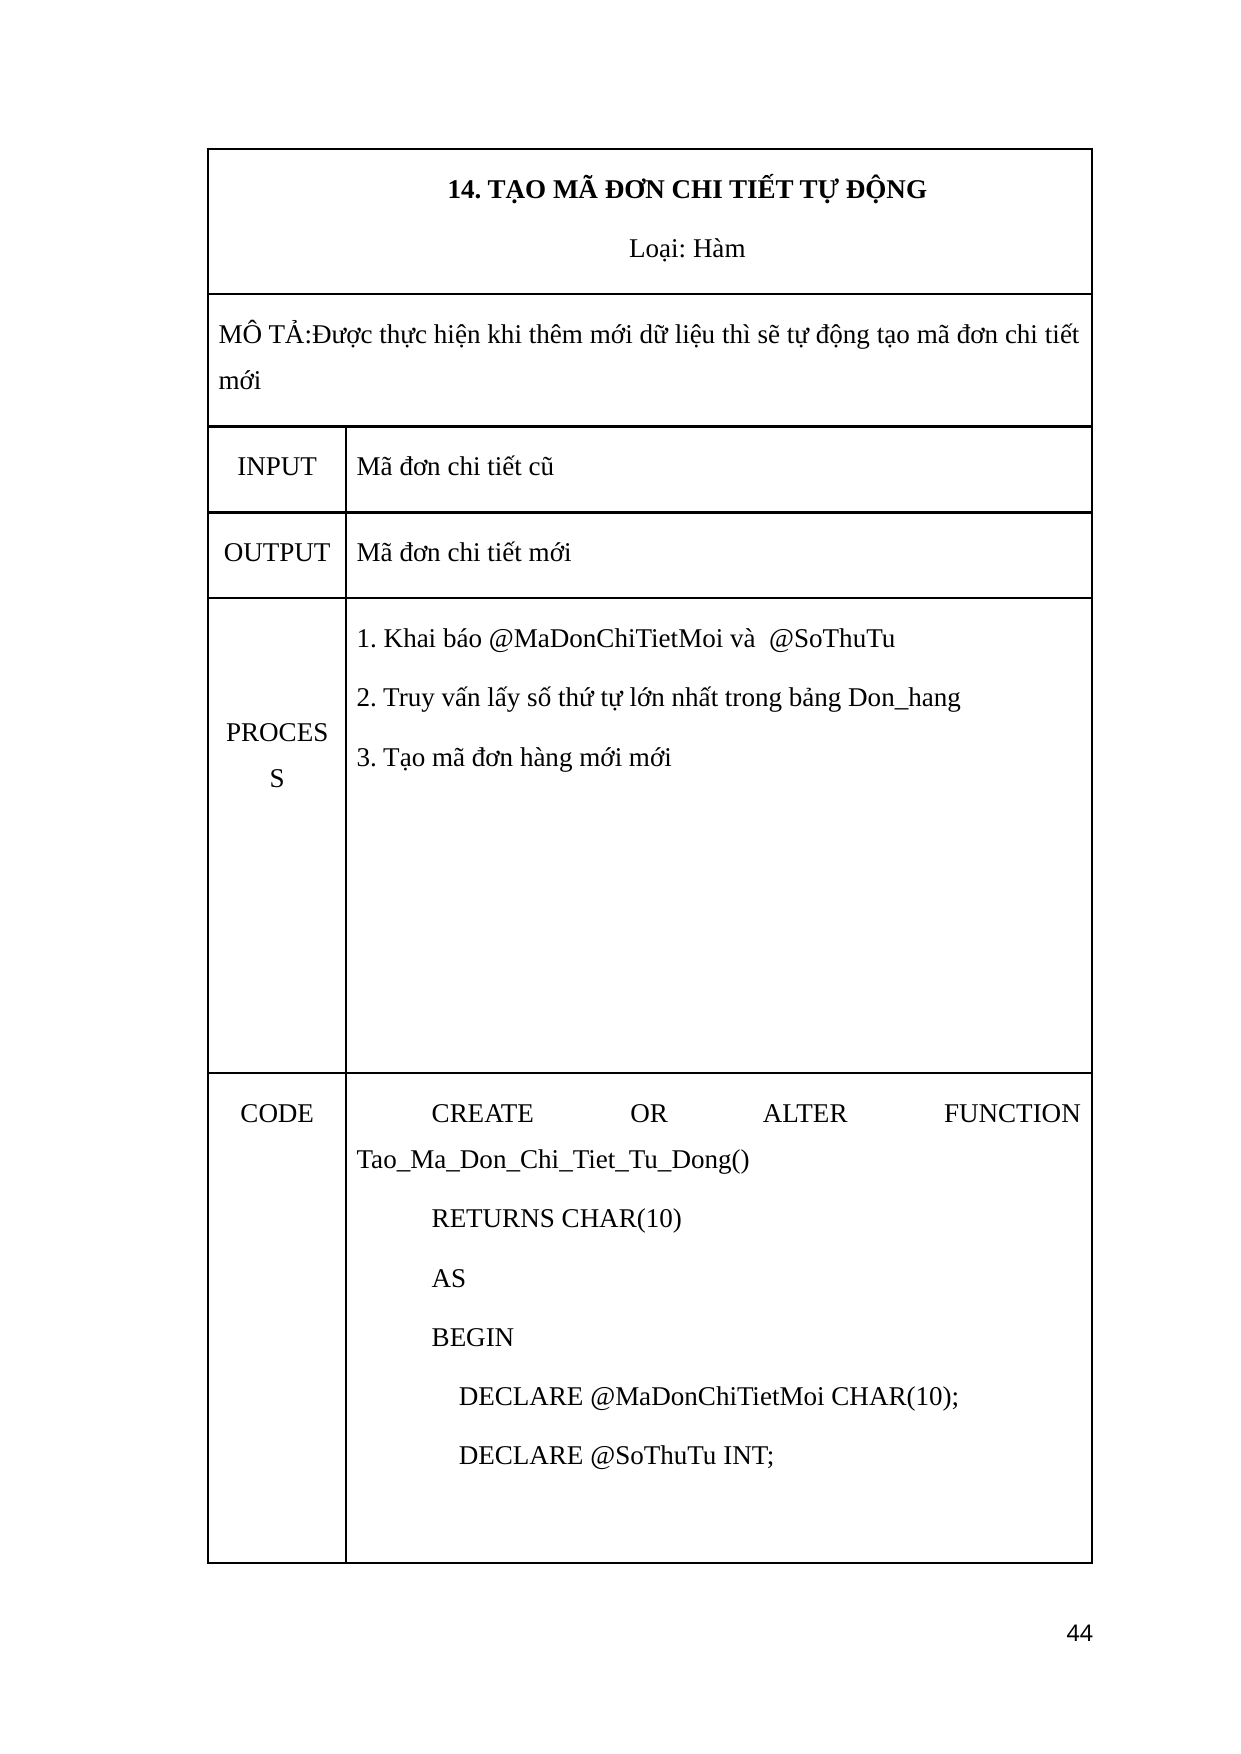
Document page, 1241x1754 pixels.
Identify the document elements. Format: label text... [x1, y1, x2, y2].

table_cell 1. Khai báo @MaDonChiTietMoi và @SoThuTu 2. Truy vấn lấy số thứ tự lớn nhất trong bảng Don_hang 3. Tạo mã đơn hàng mới mới [347, 599, 1091, 1072]
table_cell Mã đơn chi tiết cũ [347, 428, 1091, 511]
table_cell MÔ TẢ:Được thực hiện khi thêm mới dữ liệu thì sẽ tự động tạo mã đơn chi tiết mới [209, 295, 1091, 425]
table_cell INPUT [209, 428, 345, 511]
table_cell Mã đơn chi tiết mới [347, 514, 1091, 597]
table_cell CODE [209, 1074, 345, 1562]
table_cell OUTPUT [209, 514, 345, 597]
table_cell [347, 1074, 1091, 1562]
table_header 14. TẠO MÃ ĐƠN CHI TIẾT TỰ ĐỘNG Loại: Hàm [209, 150, 1091, 293]
table_cell PROCESS [209, 599, 345, 1072]
